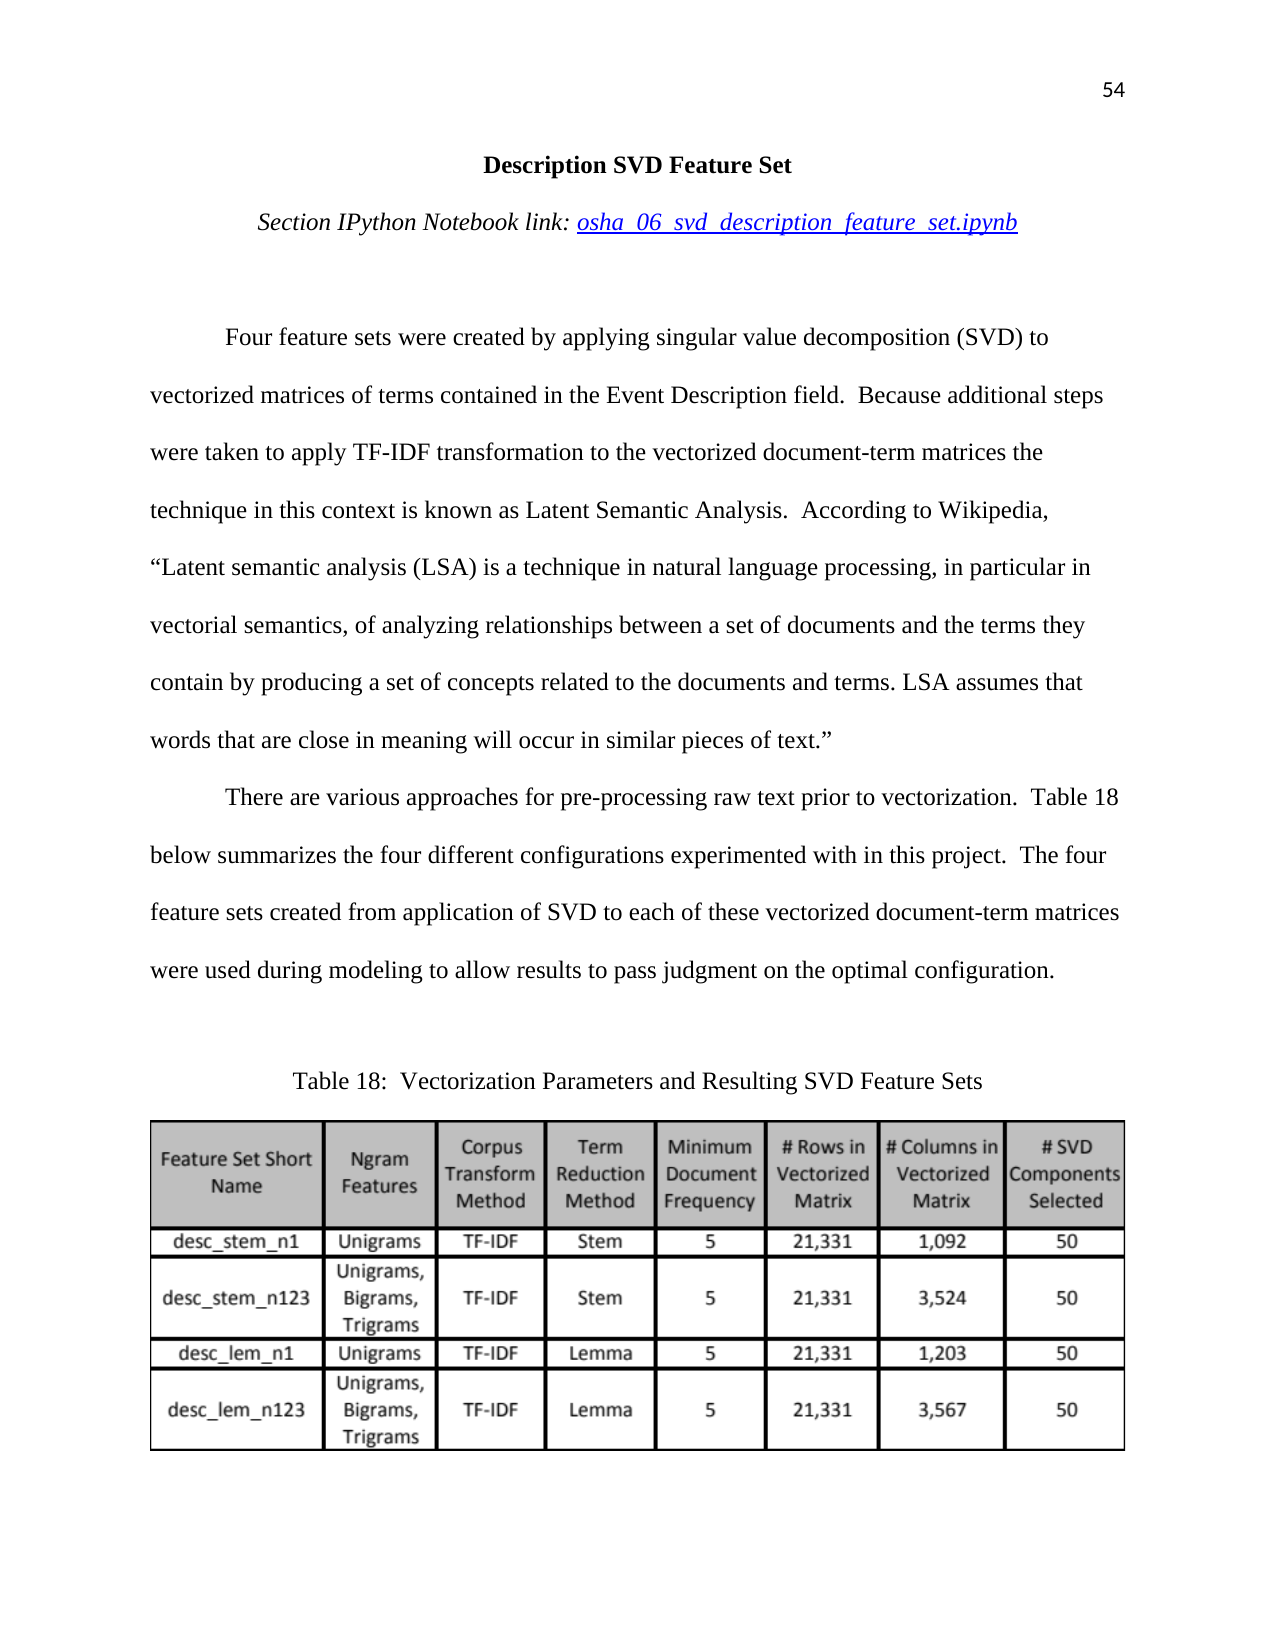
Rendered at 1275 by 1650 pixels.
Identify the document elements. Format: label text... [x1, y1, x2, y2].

text Four feature sets were created by applying singular value decomposition (SVD) to vectorized matrices of terms contained in the Event Description field. Because additional steps were taken to apply TF-IDF transformation to the vectorized document-term matrices the technique in this context is known as Latent Semantic Analysis. According to Wikipedia, “Latent semantic analysis (LSA) is a technique in natural language processing, in particular in vectorial semantics, of analyzing relationships between a set of documents and the terms they contain by producing a set of concepts related to the documents and terms. LSA assumes that words that are close in meaning will occur in similar pieces of text.” [150, 322, 1125, 754]
text Table 18: Vectorization Parameters and Resulting SVD Feature Sets [150, 1066, 1125, 1095]
text Section IPython Notebook link: osha_06_svd_description_feature_set.ipynb [150, 207, 1125, 236]
text Description SVD Feature Set [150, 150, 1125, 179]
text There are various approaches for pre-processing raw text prior to vectorization. Table 18 below summarizes the four different configurations experimented with in this project. The four feature sets created from application of SVD to each of these vectorized document-term matrices were used during modeling to allow results to pass judgment on the optimal configuration. [150, 782, 1125, 984]
